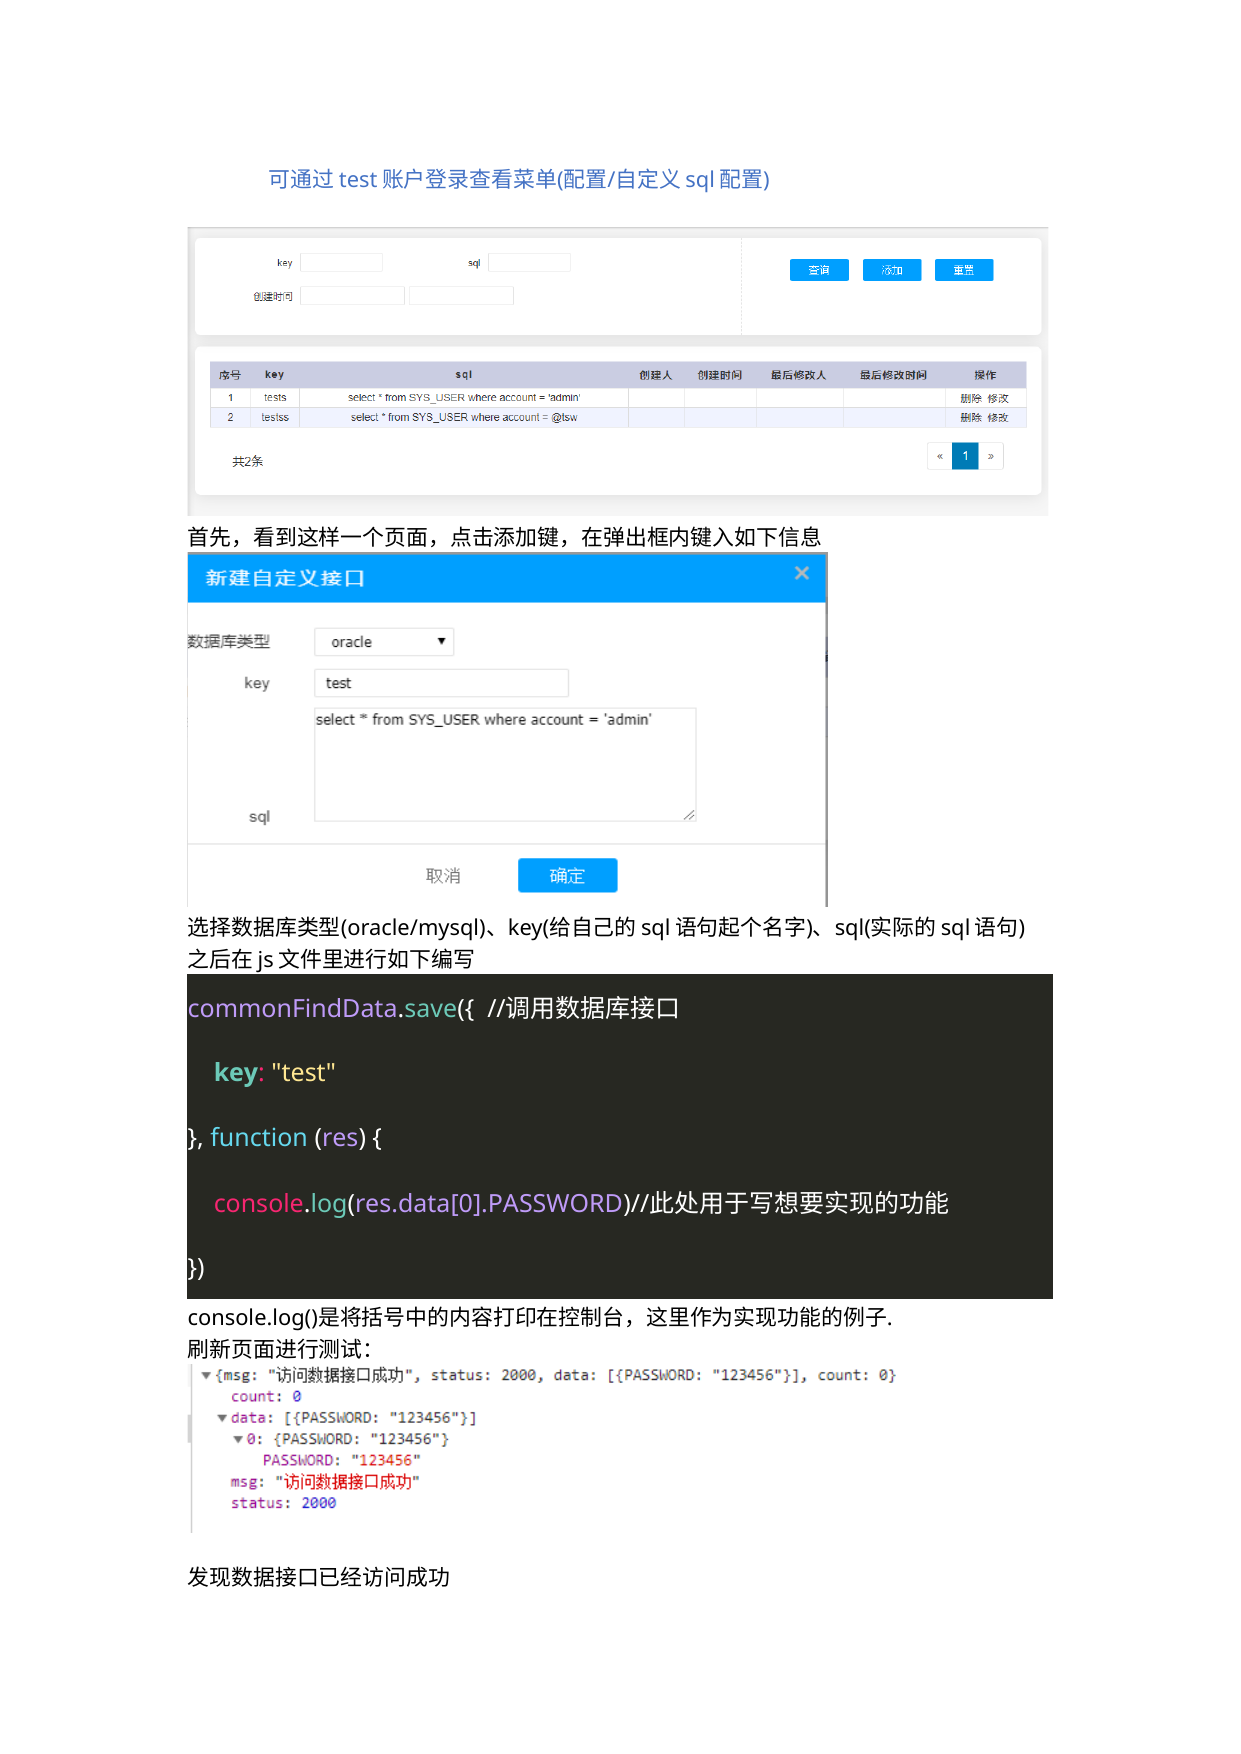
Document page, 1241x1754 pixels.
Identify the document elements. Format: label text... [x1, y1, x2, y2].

text console.log()是将括号中的内容打印在控制台，这里作为实现功能的例子. [187, 1299, 1053, 1332]
picture [187, 227, 1049, 516]
text 发现数据接口已经访问成功 [187, 1559, 1053, 1592]
text 选择数据库类型(oracle/mysql)、key(给自己的sql语句起个名字)、sql(实际的sql语句) [187, 909, 1053, 942]
list 可通过test账户登录查看菜单(配置/自定义sql配置) [269, 162, 1053, 194]
text 首先，看到这样一个页面，点击添加键，在弹出框内键入如下信息 [187, 519, 1053, 552]
text 之后在js文件里进行如下编写 [187, 942, 1053, 974]
picture [187, 552, 828, 907]
text commonFindData.save({ //调用数据库接口 key: "test" }, function (res) { console.log(res.data[0].PASSWORD)//此处用于写想要实现的功能 }) [187, 974, 1053, 1299]
picture [187, 1364, 932, 1533]
